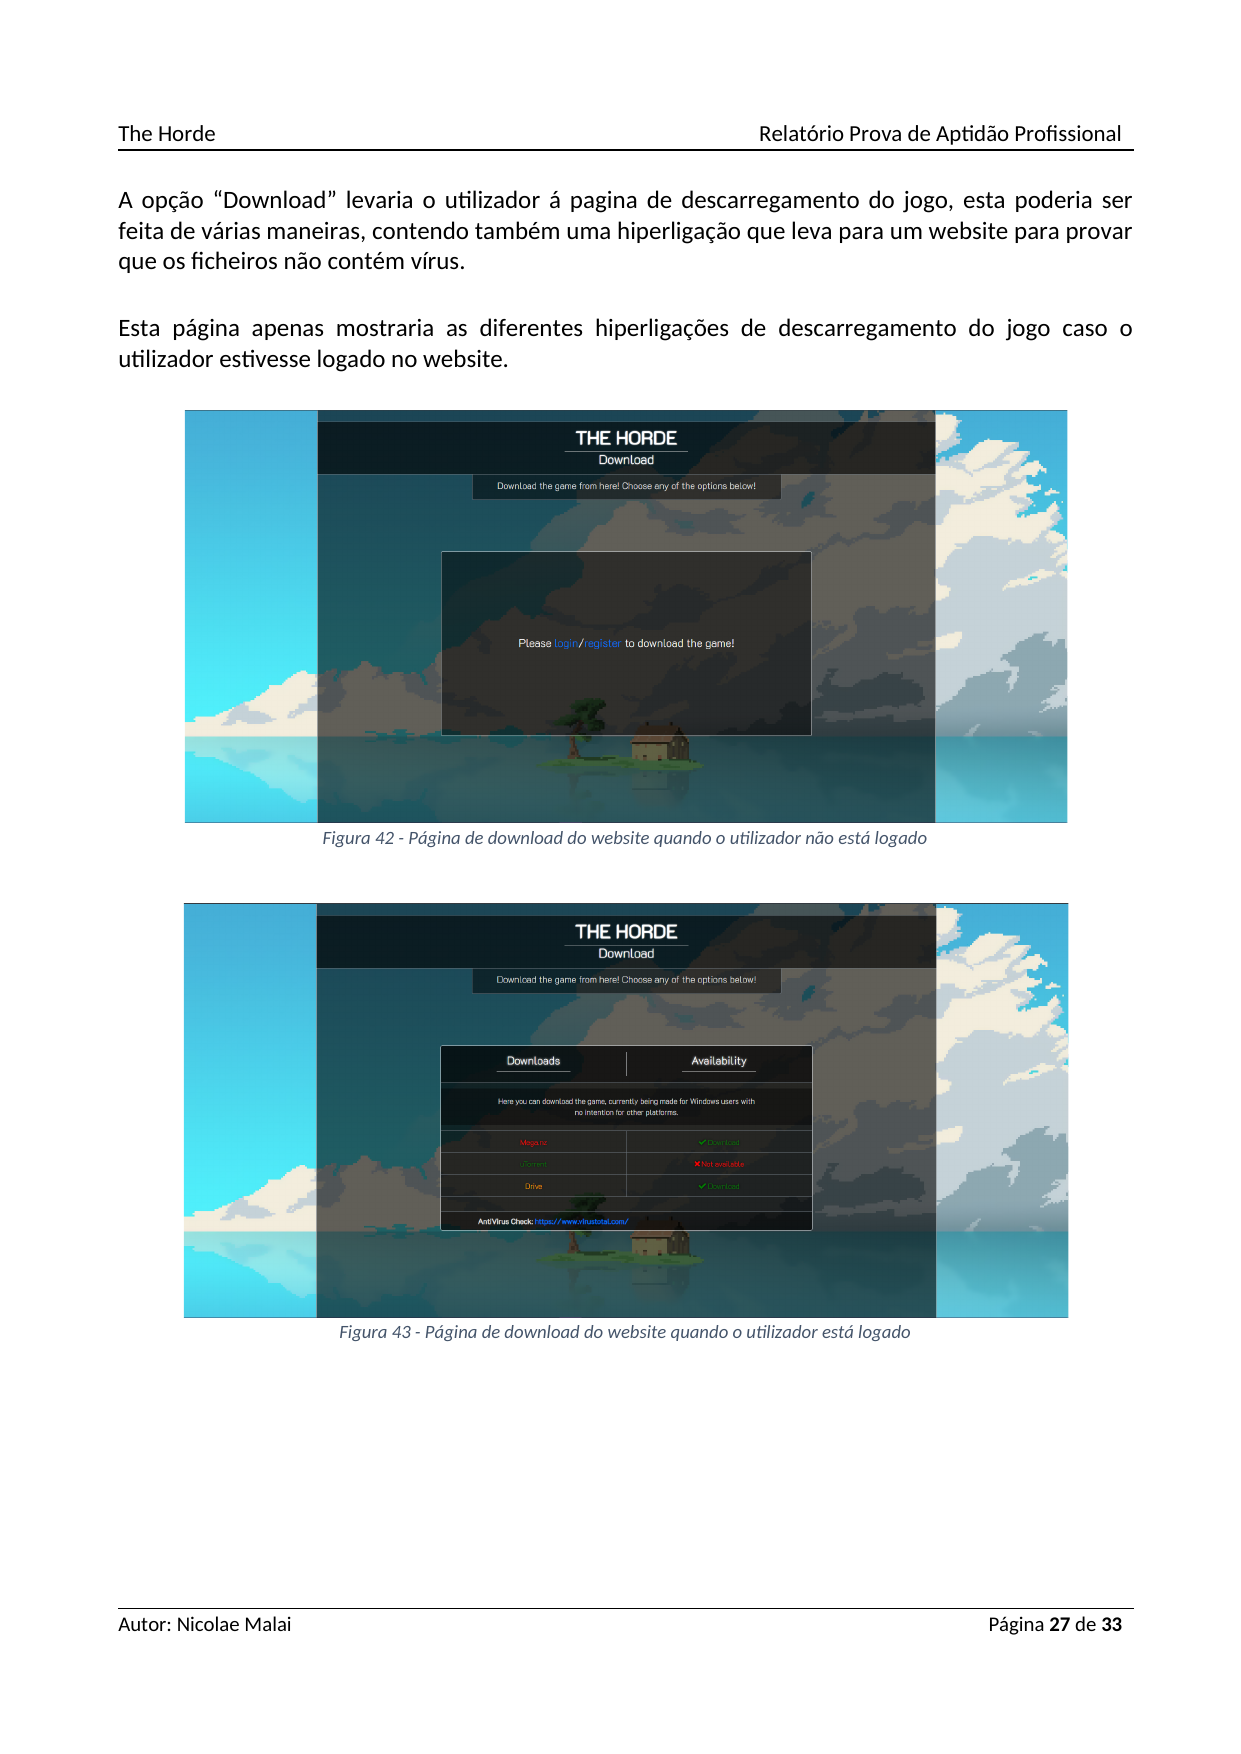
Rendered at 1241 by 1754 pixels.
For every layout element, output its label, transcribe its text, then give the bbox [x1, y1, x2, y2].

text Esta página apenas mostraria as diferentes hiperligações de descarregamento do jogo caso o utilizador estivesse logado no website. [118, 313, 1134, 374]
picture [184, 410, 1068, 823]
picture [183, 903, 1069, 1318]
text A opção “Download” levaria o utilizador á pagina de descarregamento do jogo, esta poderia ser feita de várias maneiras, contendo também uma hiperligação que leva para um website para provar que os ficheiros não contém vírus. [118, 184, 1134, 276]
